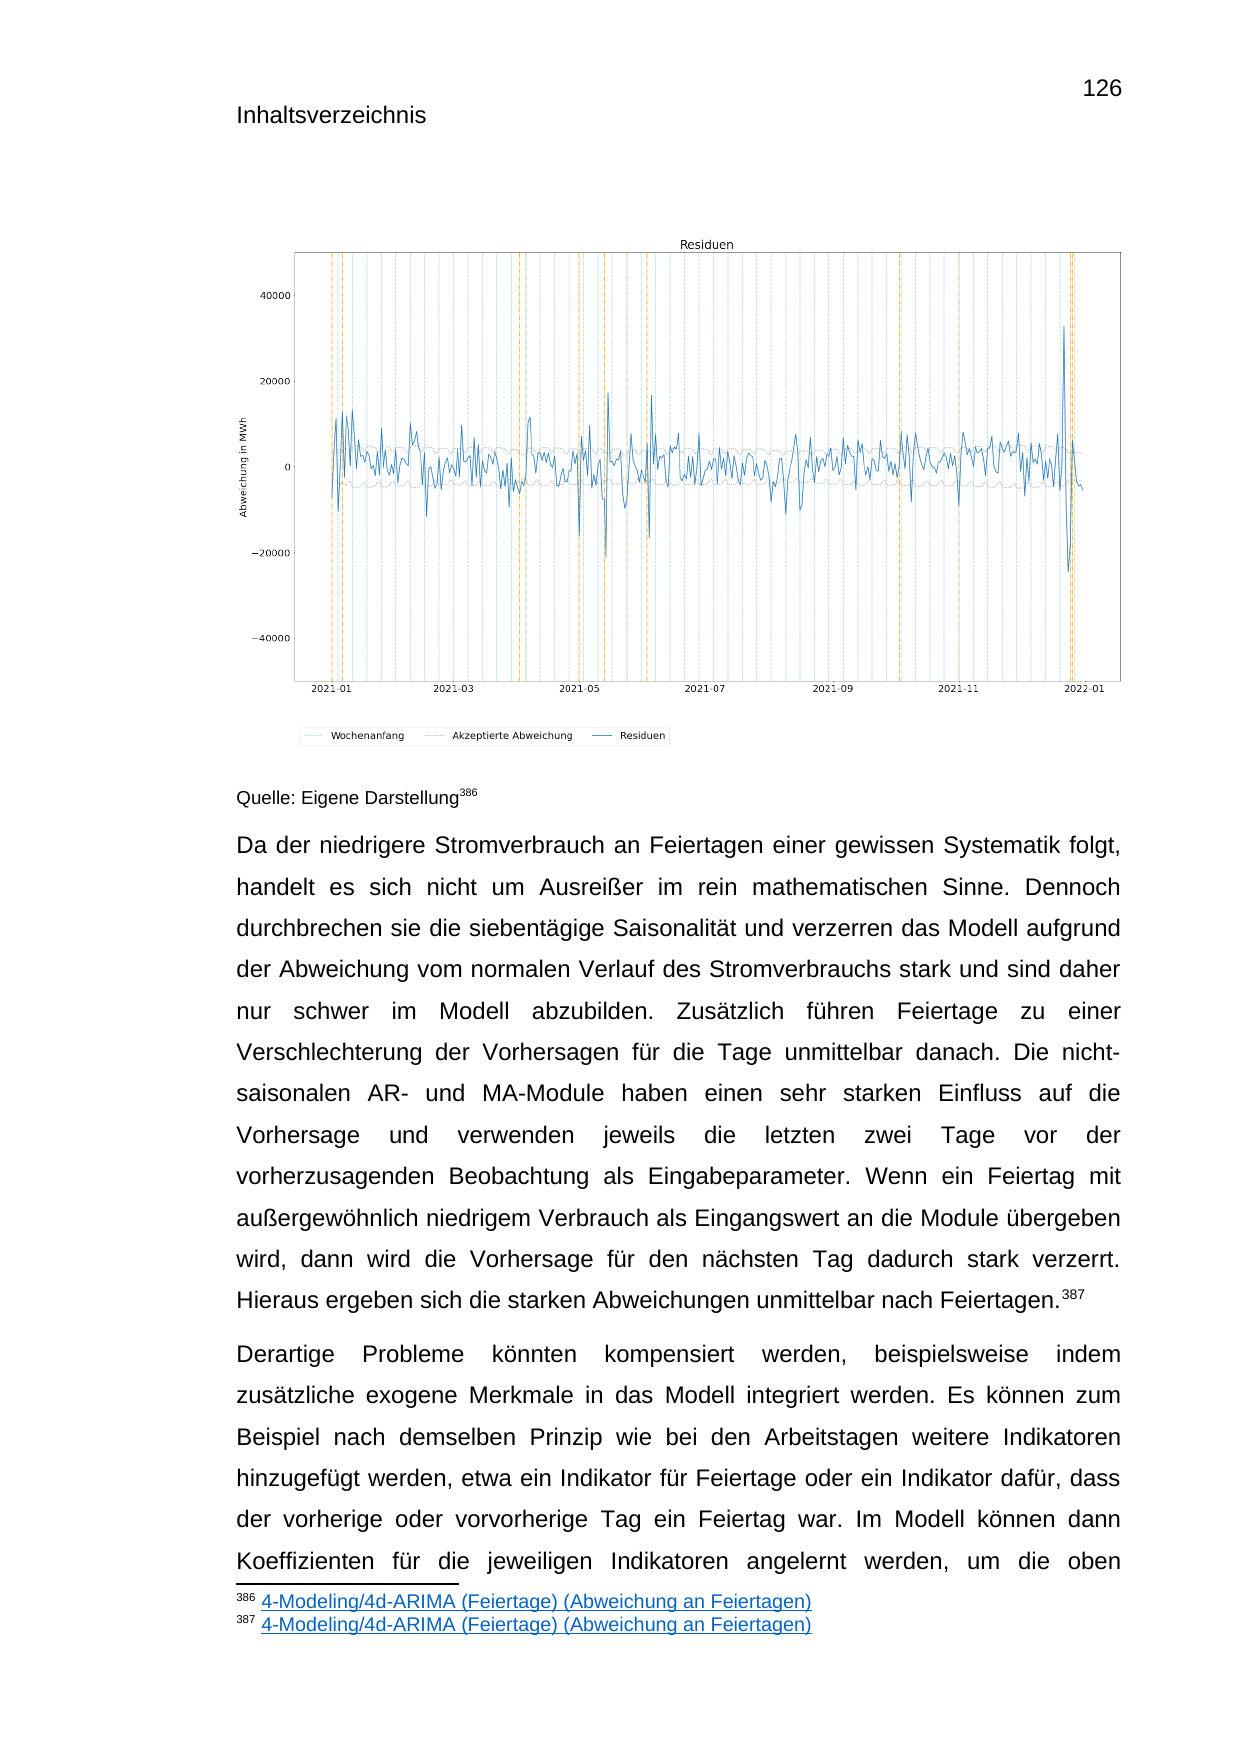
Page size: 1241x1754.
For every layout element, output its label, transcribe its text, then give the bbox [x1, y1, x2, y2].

text Da der niedrigere Stromverbrauch an Feiertagen einer gewissen Systematik folgt, handelt es sich nicht um Ausreißer im rein mathematischen Sinne. Dennoch durchbrechen sie die siebentägige Saisonalität und verzerren das Modell aufgrund der Abweichung vom normalen Verlauf des Stromverbrauchs stark und sind daher nur schwer im Modell abzubilden. Zusätzlich führen Feiertage zu einer Verschlechterung der Vorhersagen für die Tage unmittelbar danach. Die nicht-saisonalen AR- und MA-Module haben einen sehr starken Einfluss auf die Vorhersage und verwenden jeweils die letzten zwei Tage vor der vorherzusagenden Beobachtung als Eingabeparameter. Wenn ein Feiertag mit außergewöhnlich niedrigem Verbrauch als Eingangswert an die Module übergeben wird, dann wird die Vorhersage für den nächsten Tag dadurch stark verzerrt. Hieraus ergeben sich die starken Abweichungen unmittelbar nach Feiertagen. [236, 831, 1122, 1314]
text Quelle: Eigene Darstellung [236, 786, 1122, 808]
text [236, 1340, 1122, 1574]
picture [236, 236, 1123, 748]
